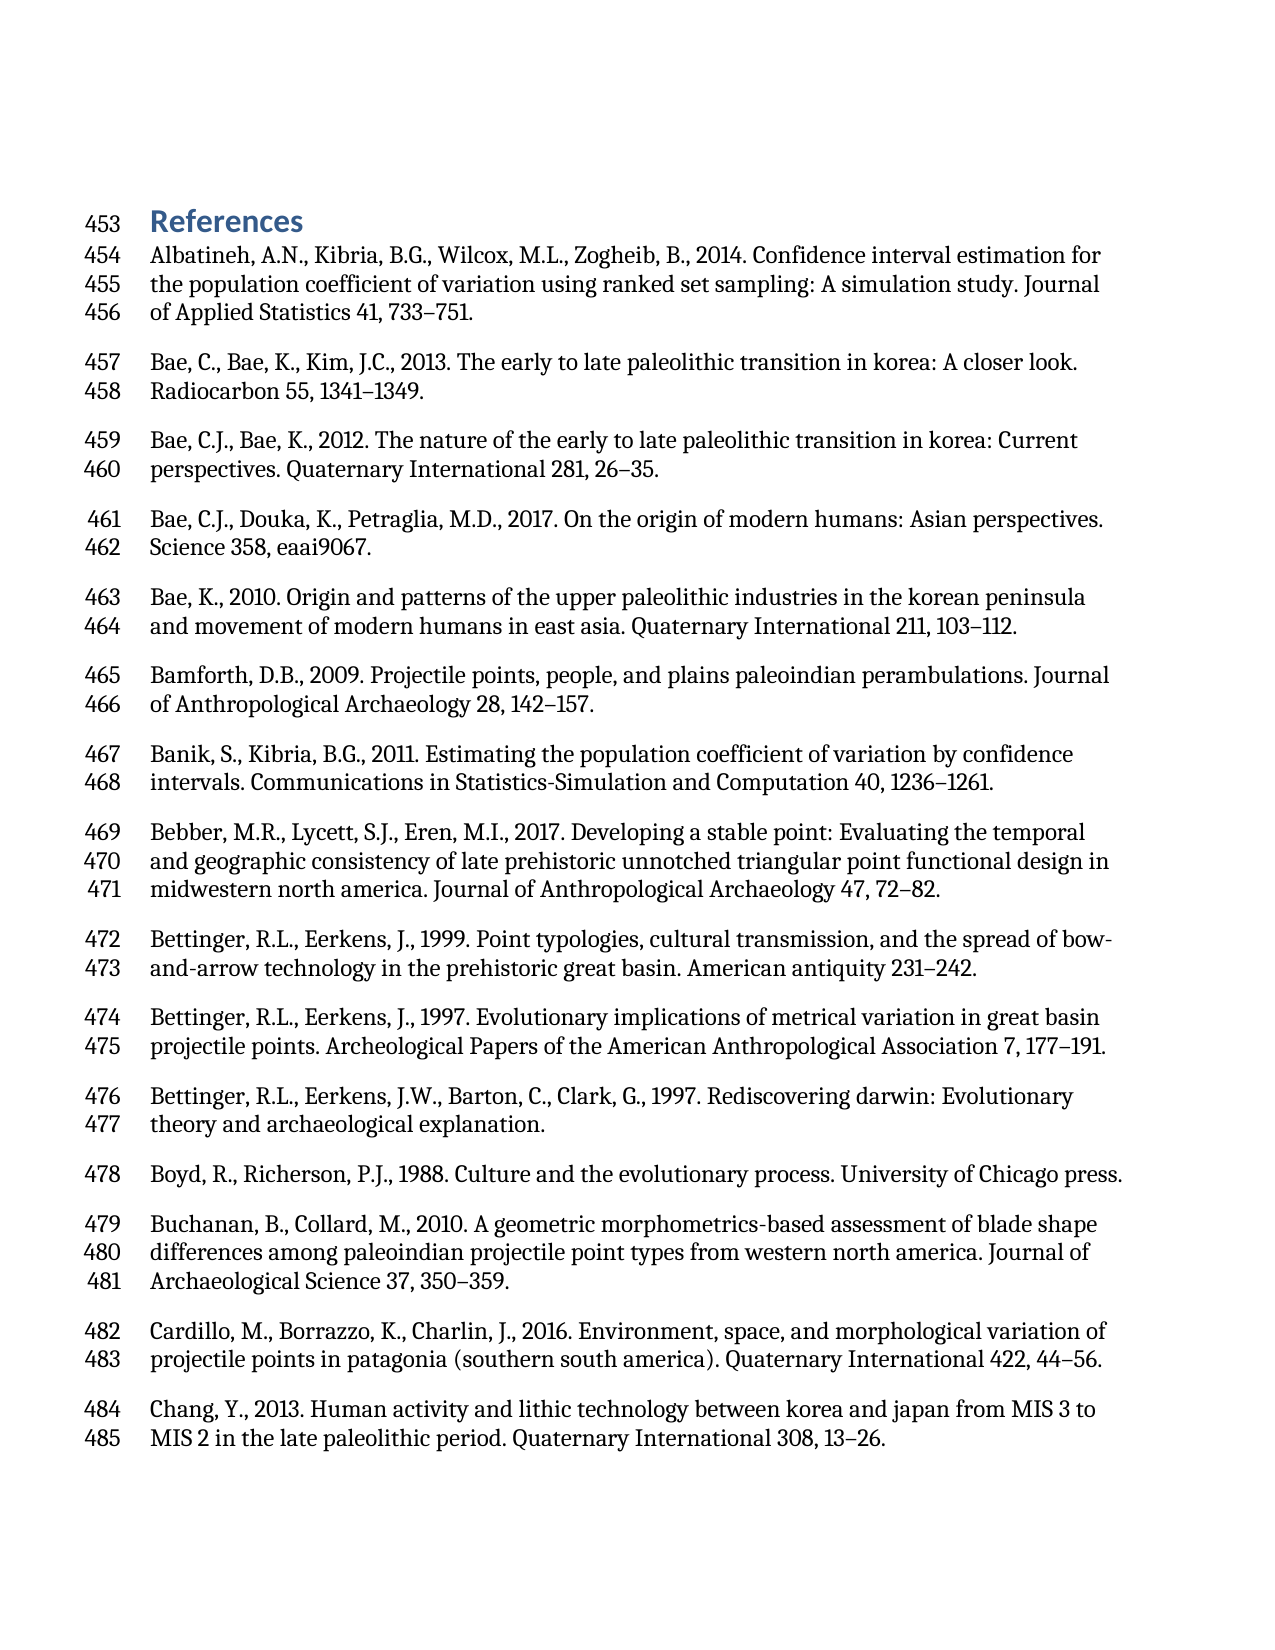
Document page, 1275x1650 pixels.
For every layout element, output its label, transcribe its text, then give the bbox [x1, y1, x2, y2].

subtitle References [150, 200, 1125, 241]
text Bettinger, R.L., Eerkens, J., 1997. Evolutionary implications of metrical variation in great basin projectile points. Archeological Papers of the American Anthropological Association 7, 177–191. [150, 1003, 1125, 1061]
text Bebber, M.R., Lycett, S.J., Eren, M.I., 2017. Developing a stable point: Evaluating the temporal and geographic consistency of late prehistoric unnotched triangular point functional design in midwestern north america. Journal of Anthropological Archaeology 47, 72–82. [150, 818, 1125, 904]
text Bae, C.J., Bae, K., 2012. The nature of the early to late paleolithic transition in korea: Current perspectives. Quaternary International 281, 26–35. [150, 426, 1125, 484]
text Bamforth, D.B., 2009. Projectile points, people, and plains paleoindian perambulations. Journal of Anthropological Archaeology 28, 142–157. [150, 661, 1125, 719]
text Bae, C., Bae, K., Kim, J.C., 2013. The early to late paleolithic transition in korea: A closer look. Radiocarbon 55, 1341–1349. [150, 348, 1125, 405]
text Bettinger, R.L., Eerkens, J., 1999. Point typologies, cultural transmission, and the spread of bow-and-arrow technology in the prehistoric great basin. American antiquity 231–242. [150, 925, 1125, 982]
text Buchanan, B., Collard, M., 2010. A geometric morphometrics-based assessment of blade shape differences among paleoindian projectile point types from western north america. Journal of Archaeological Science 37, 350–359. [150, 1209, 1125, 1296]
text Bae, C.J., Douka, K., Petraglia, M.D., 2017. On the origin of modern humans: Asian perspectives. Science 358, eaai9067. [150, 504, 1125, 562]
text Albatineh, A.N., Kibria, B.G., Wilcox, M.L., Zogheib, B., 2014. Confidence interval estimation for the population coefficient of variation using ranked set sampling: A simulation study. Journal of Applied Statistics 41, 733–751. [150, 241, 1125, 327]
text Chang, Y., 2013. Human activity and lithic technology between korea and japan from MIS 3 to MIS 2 in the late paleolithic period. Quaternary International 308, 13–26. [150, 1395, 1125, 1452]
text Bae, K., 2010. Origin and patterns of the upper paleolithic industries in the korean peninsula and movement of modern humans in east asia. Quaternary International 211, 103–112. [150, 583, 1125, 640]
text Boyd, R., Richerson, P.J., 1988. Culture and the evolutionary process. University of Chicago press. [150, 1160, 1125, 1189]
text Banik, S., Kibria, B.G., 2011. Estimating the population coefficient of variation by confidence intervals. Communications in Statistics-Simulation and Computation 40, 1236–1261. [150, 739, 1125, 797]
text Cardillo, M., Borrazzo, K., Charlin, J., 2016. Environment, space, and morphological variation of projectile points in patagonia (southern south america). Quaternary International 422, 44–56. [150, 1317, 1125, 1374]
text Bettinger, R.L., Eerkens, J.W., Barton, C., Clark, G., 1997. Rediscovering darwin: Evolutionary theory and archaeological explanation. [150, 1082, 1125, 1139]
